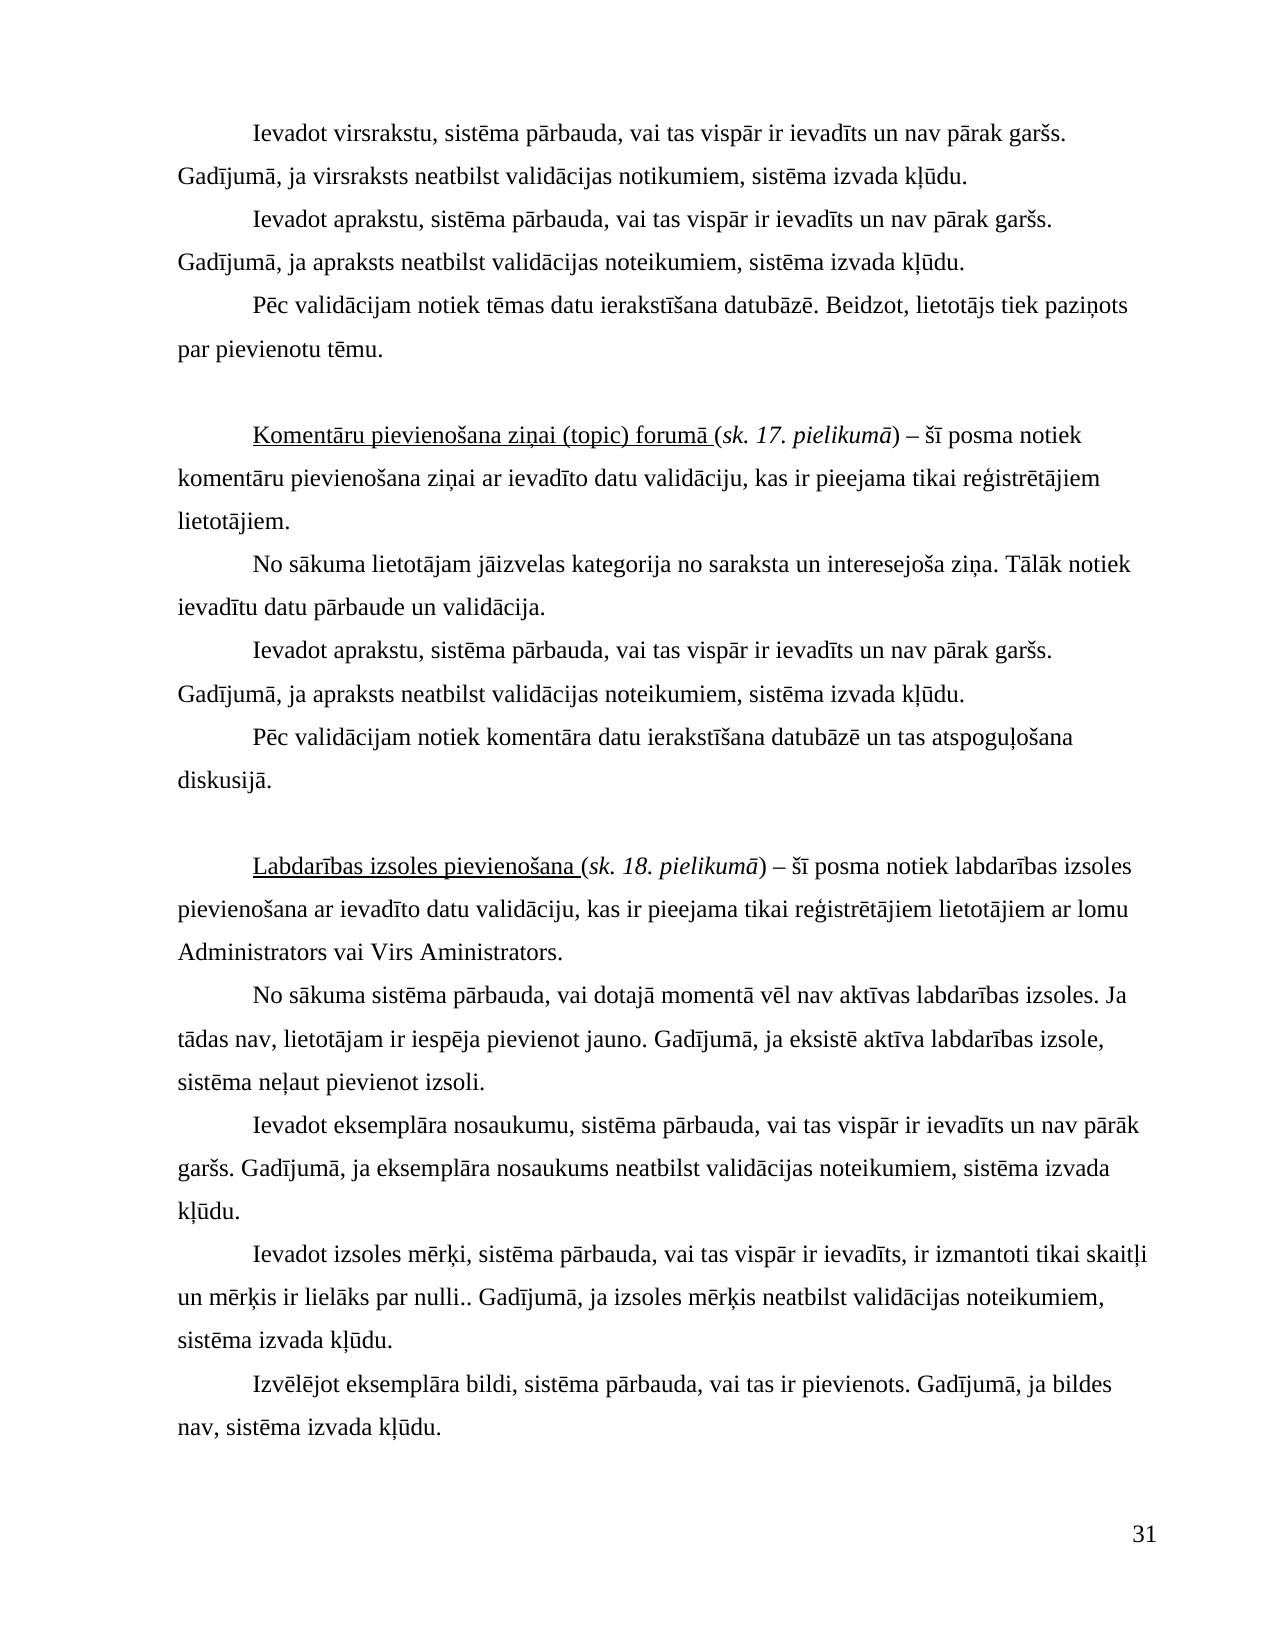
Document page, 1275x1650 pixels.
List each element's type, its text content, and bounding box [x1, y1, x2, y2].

text Pēc validācijam notiek komentāra datu ierakstīšana datubāzē un tas atspoguļošana diskusijā. [177, 722, 1157, 794]
text Izvēlējot eksemplāra bildi, sistēma pārbauda, vai tas ir pievienots. Gadījumā, ja bildes nav, sistēma izvada kļūdu. [177, 1369, 1157, 1441]
text Pēc validācijam notiek tēmas datu ierakstīšana datubāzē. Beidzot, lietotājs tiek paziņots par pievienotu tēmu. [177, 291, 1157, 362]
text No sākuma sistēma pārbauda, vai dotajā momentā vēl nav aktīvas labdarības izsoles. Ja tādas nav, lietotājam ir iespēja pievienot jauno. Gadījumā, ja eksistē aktīva labdarības izsole, sistēma neļaut pievienot izsoli. [177, 981, 1157, 1096]
text Komentāru pievienošana ziņai (topic) forumā (sk. 17. pielikumā) – šī posma notiek komentāru pievienošana ziņai ar ievadīto datu validāciju, kas ir pieejama tikai reģistrētājiem lietotājiem. [177, 420, 1157, 535]
text Ievadot aprakstu, sistēma pārbauda, vai tas vispār ir ievadīts un nav pārak garšs. Gadījumā, ja apraksts neatbilst validācijas noteikumiem, sistēma izvada kļūdu. [177, 636, 1157, 707]
text No sākuma lietotājam jāizvelas kategorija no saraksta un interesejoša ziņa. Tālāk notiek ievadītu datu pārbaude un validācija. [177, 549, 1157, 621]
text Ievadot virsrakstu, sistēma pārbauda, vai tas vispār ir ievadīts un nav pārak garšs. Gadījumā, ja virsraksts neatbilst validācijas notikumiem, sistēma izvada kļūdu. [177, 118, 1157, 190]
text Ievadot eksemplāra nosaukumu, sistēma pārbauda, vai tas vispār ir ievadīts un nav pārāk garšs. Gadījumā, ja eksemplāra nosaukums neatbilst validācijas noteikumiem, sistēma izvada kļūdu. [177, 1110, 1157, 1225]
text Labdarības izsoles pievienošana (sk. 18. pielikumā) – šī posma notiek labdarības izsoles pievienošana ar ievadīto datu validāciju, kas ir pieejama tikai reģistrētājiem lietotājiem ar lomu Administrators vai Virs Aministrators. [177, 851, 1157, 966]
text Ievadot aprakstu, sistēma pārbauda, vai tas vispār ir ievadīts un nav pārak garšs. Gadījumā, ja apraksts neatbilst validācijas noteikumiem, sistēma izvada kļūdu. [177, 204, 1157, 276]
text Ievadot izsoles mērķi, sistēma pārbauda, vai tas vispār ir ievadīts, ir izmantoti tikai skaitļi un mērķis ir lielāks par nulli.. Gadījumā, ja izsoles mērķis neatbilst validācijas noteikumiem, sistēma izvada kļūdu. [177, 1239, 1157, 1354]
